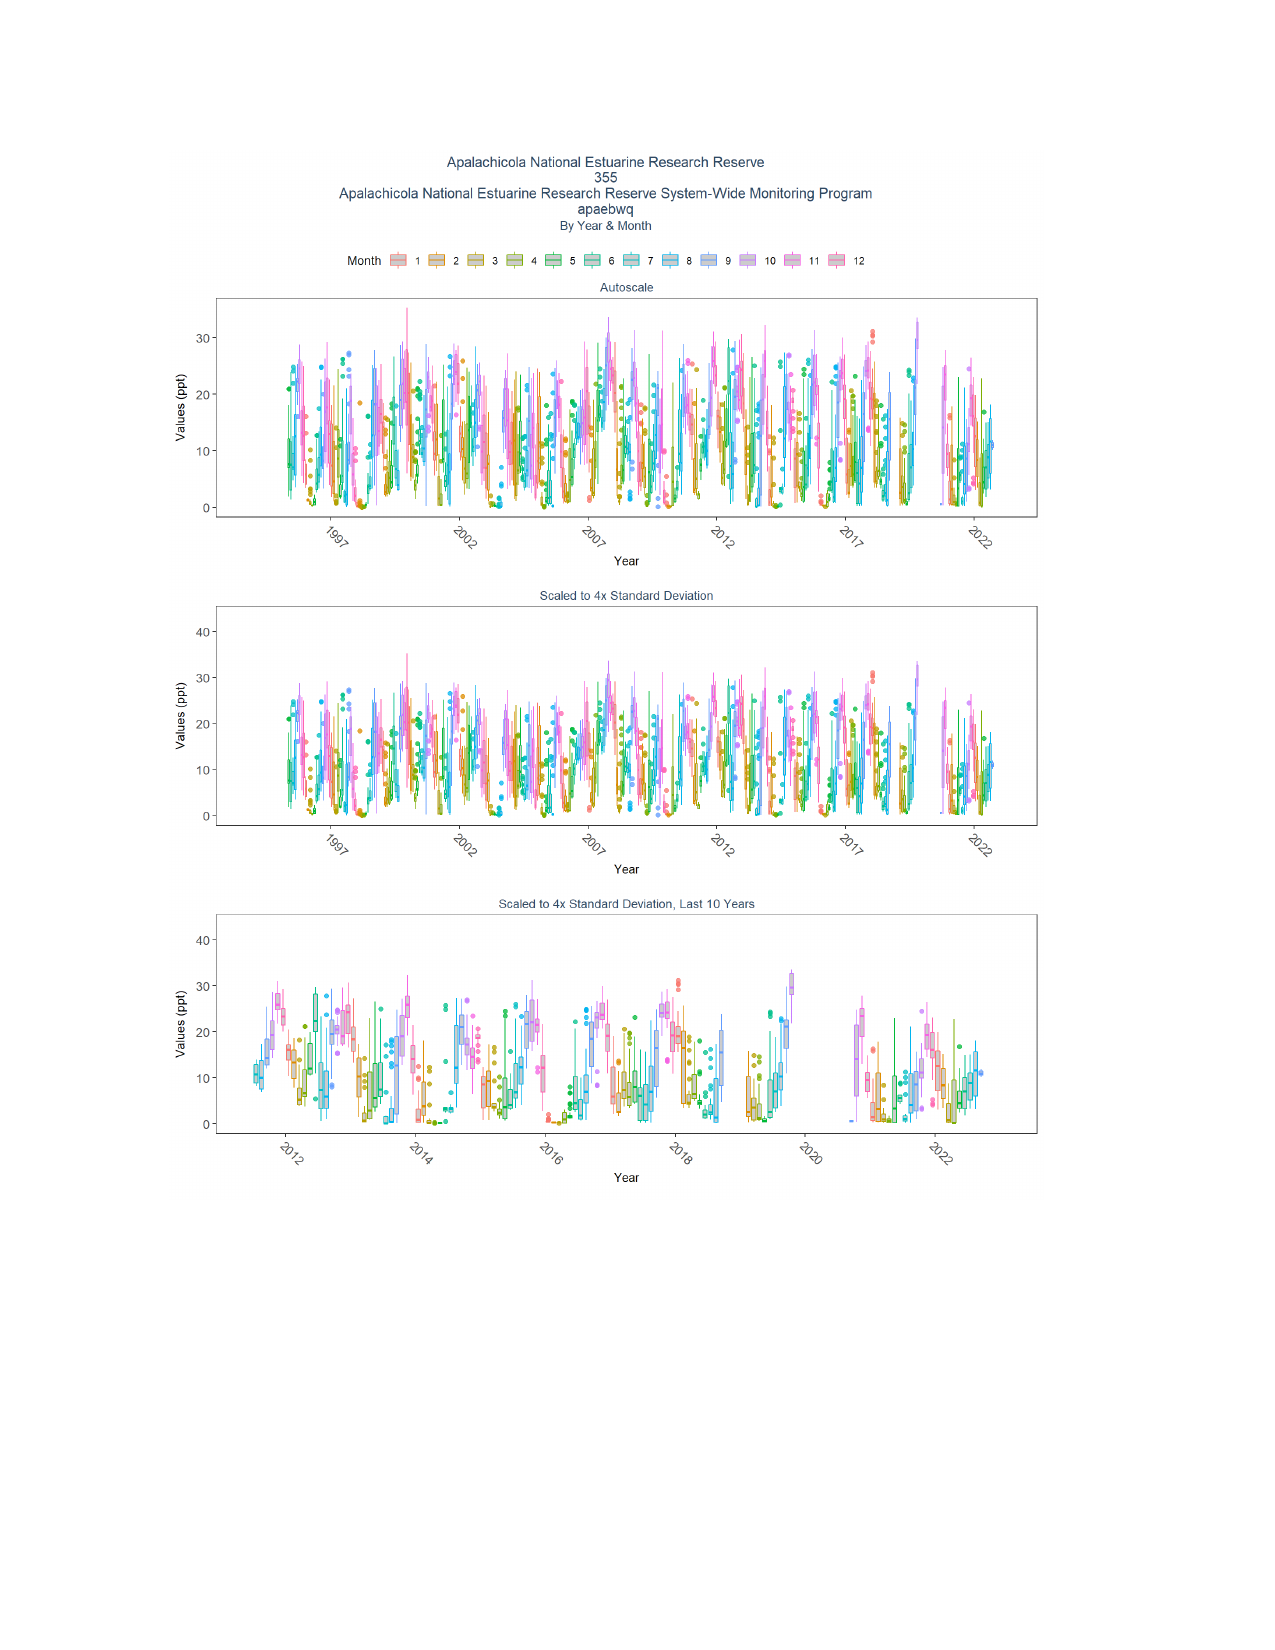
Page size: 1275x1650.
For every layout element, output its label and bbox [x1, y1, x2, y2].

picture [168, 150, 1044, 1200]
